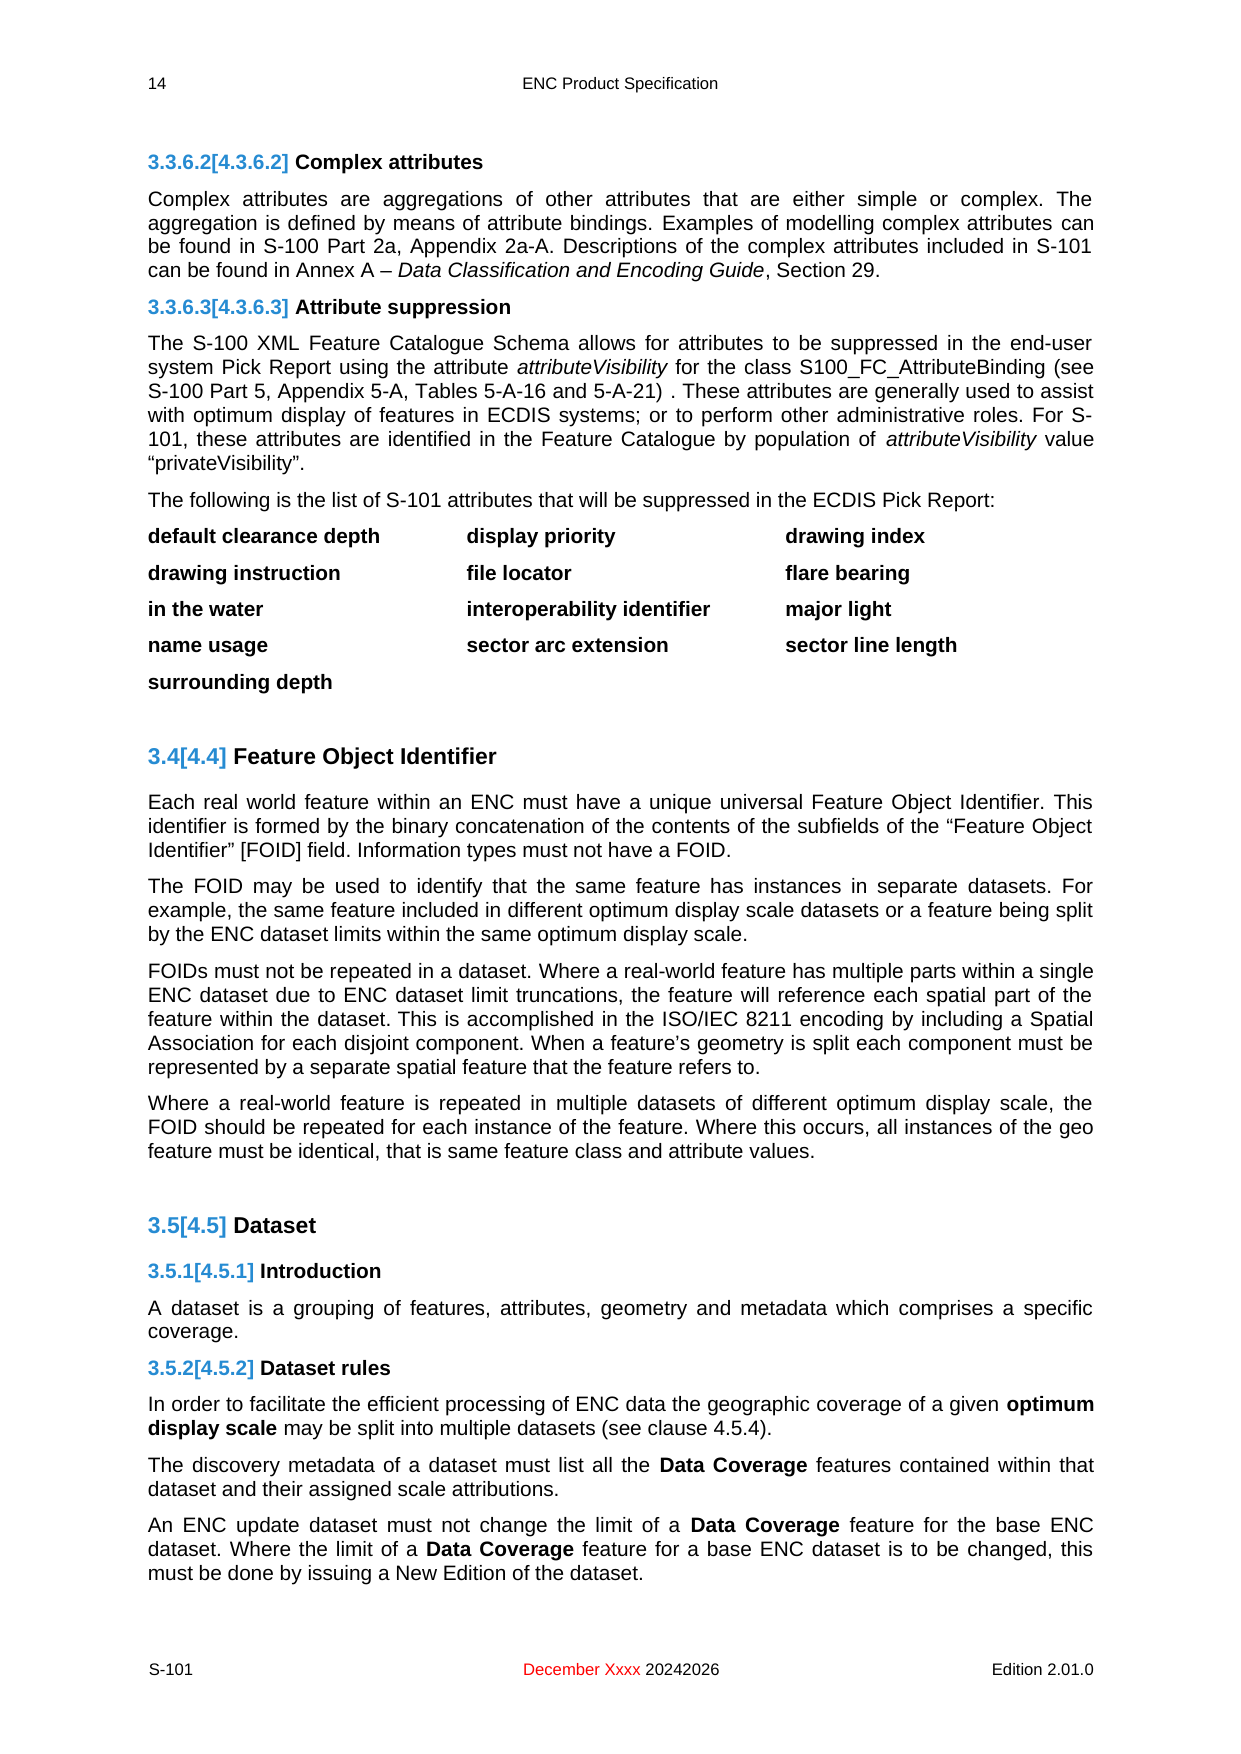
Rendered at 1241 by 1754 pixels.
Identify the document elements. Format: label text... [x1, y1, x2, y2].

subtitle Introduction [148, 1259, 1094, 1283]
text in the water interoperability identifier major light [148, 597, 1094, 621]
text default clearance depth display priority drawing index [148, 524, 1094, 548]
text Complex attributes are aggregations of other attributes that are either simple or complex. The aggregation is defined by means of attribute bindings. Examples of modelling complex attributes can be found in S-100 Part 2a, Appendix 2a-A. Descriptions of the complex attributes included in S-101 can be found in Annex A – Data Classification and Encoding Guide, Section 29. [148, 186, 1094, 282]
text An ENC update dataset must not change the limit of a Data Coverage feature for the base ENC dataset. Where the limit of a Data Coverage feature for a base ENC dataset is to be changed, this must be done by issuing a New Edition of the dataset. [148, 1513, 1094, 1585]
text In order to facilitate the efficient processing of ENC data the geographic coverage of a given optimum display scale may be split into multiple datasets (see clause 4.5.4). [148, 1392, 1094, 1440]
text name usage sector arc extension sector line length [148, 633, 1094, 657]
text A dataset is a grouping of features, attributes, geometry and metadata which comprises a specific coverage. [148, 1295, 1094, 1343]
text The following is the list of S-101 attributes that will be suppressed in the ECDIS Pick Report: [148, 487, 1094, 511]
text The discovery metadata of a dataset must list all the Data Coverage features contained within that dataset and their assigned scale attributions. [148, 1453, 1094, 1501]
text Where a real-world feature is repeated in multiple datasets of different optimum display scale, the FOID should be repeated for each instance of the feature. Where this occurs, all instances of the geo feature must be identical, that is same feature class and attribute values. [148, 1091, 1094, 1163]
subtitle Dataset [148, 1212, 1094, 1238]
text drawing instruction file locator flare bearing [148, 560, 1094, 584]
text The S-100 XML Feature Catalogue Schema allows for attributes to be suppressed in the end-user system Pick Report using the attribute attributeVisibility for the class S100_FC_AttributeBinding (see S-100 Part 5, Appendix 5-A, Tables 5-A-16 and 5-A-21) . These attributes are generally used to assist with optimum display of features in ECDIS systems; or to perform other administrative roles. For S-101, these attributes are identified in the Feature Catalogue by population of attributeVisibility value “privateVisibility”. [148, 331, 1094, 475]
subtitle Dataset rules [148, 1356, 1094, 1380]
text FOIDs must not be repeated in a dataset. Where a real-world feature has multiple parts within a single ENC dataset due to ENC dataset limit truncations, the feature will reference each spatial part of the feature within the dataset. This is accomplished in the ISO/IEC 8211 encoding by including a Spatial Association for each disjoint component. When a feature’s geometry is split each component must be represented by a separate spatial feature that the feature refers to. [148, 959, 1094, 1078]
text surrounding depth [148, 670, 1094, 694]
subtitle Feature Object Identifier [148, 743, 1094, 769]
text The FOID may be used to identify that the same feature has instances in separate datasets. For example, the same feature included in different optimum display scale datasets or a feature being split by the ENC dataset limits within the same optimum display scale. [148, 874, 1094, 946]
text Each real world feature within an ENC must have a unique universal Feature Object Identifier. This identifier is formed by the binary concatenation of the contents of the subfields of the “Feature Object Identifier” [FOID] field. Information types must not have a FOID. [148, 790, 1094, 862]
subtitle Attribute suppression [148, 295, 1094, 319]
subtitle Complex attributes [148, 150, 1094, 174]
